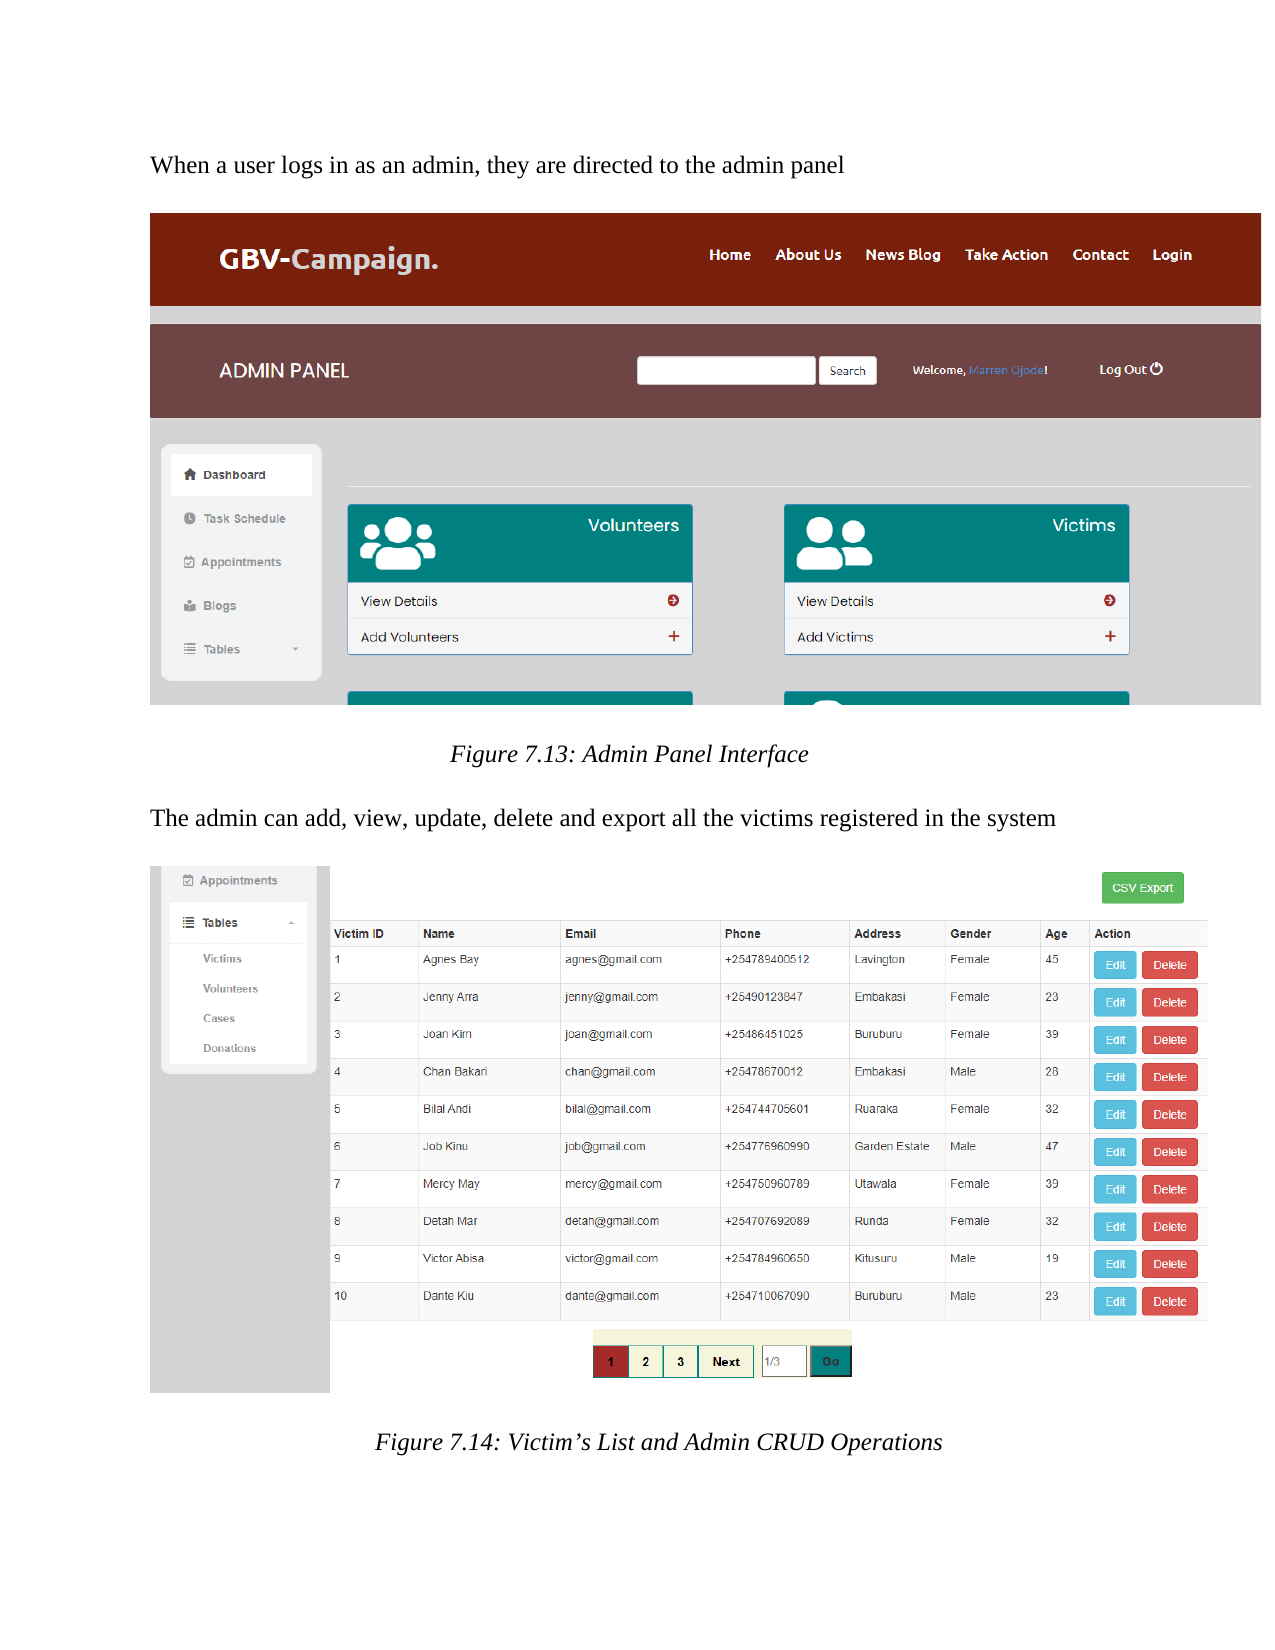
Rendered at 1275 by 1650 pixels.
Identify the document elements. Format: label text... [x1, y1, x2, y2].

text The admin can add, view, update, delete and export all the victims registered in the system [150, 803, 1125, 831]
picture [150, 213, 1262, 705]
text Figure 7.13: Admin Panel Interface [150, 739, 1125, 767]
text Figure 7.14: Victim’s List and Admin CRUD Operations [150, 1427, 1125, 1456]
text When a user logs in as an admin, they are directed to the admin panel [150, 150, 1125, 179]
picture [150, 866, 1208, 1393]
